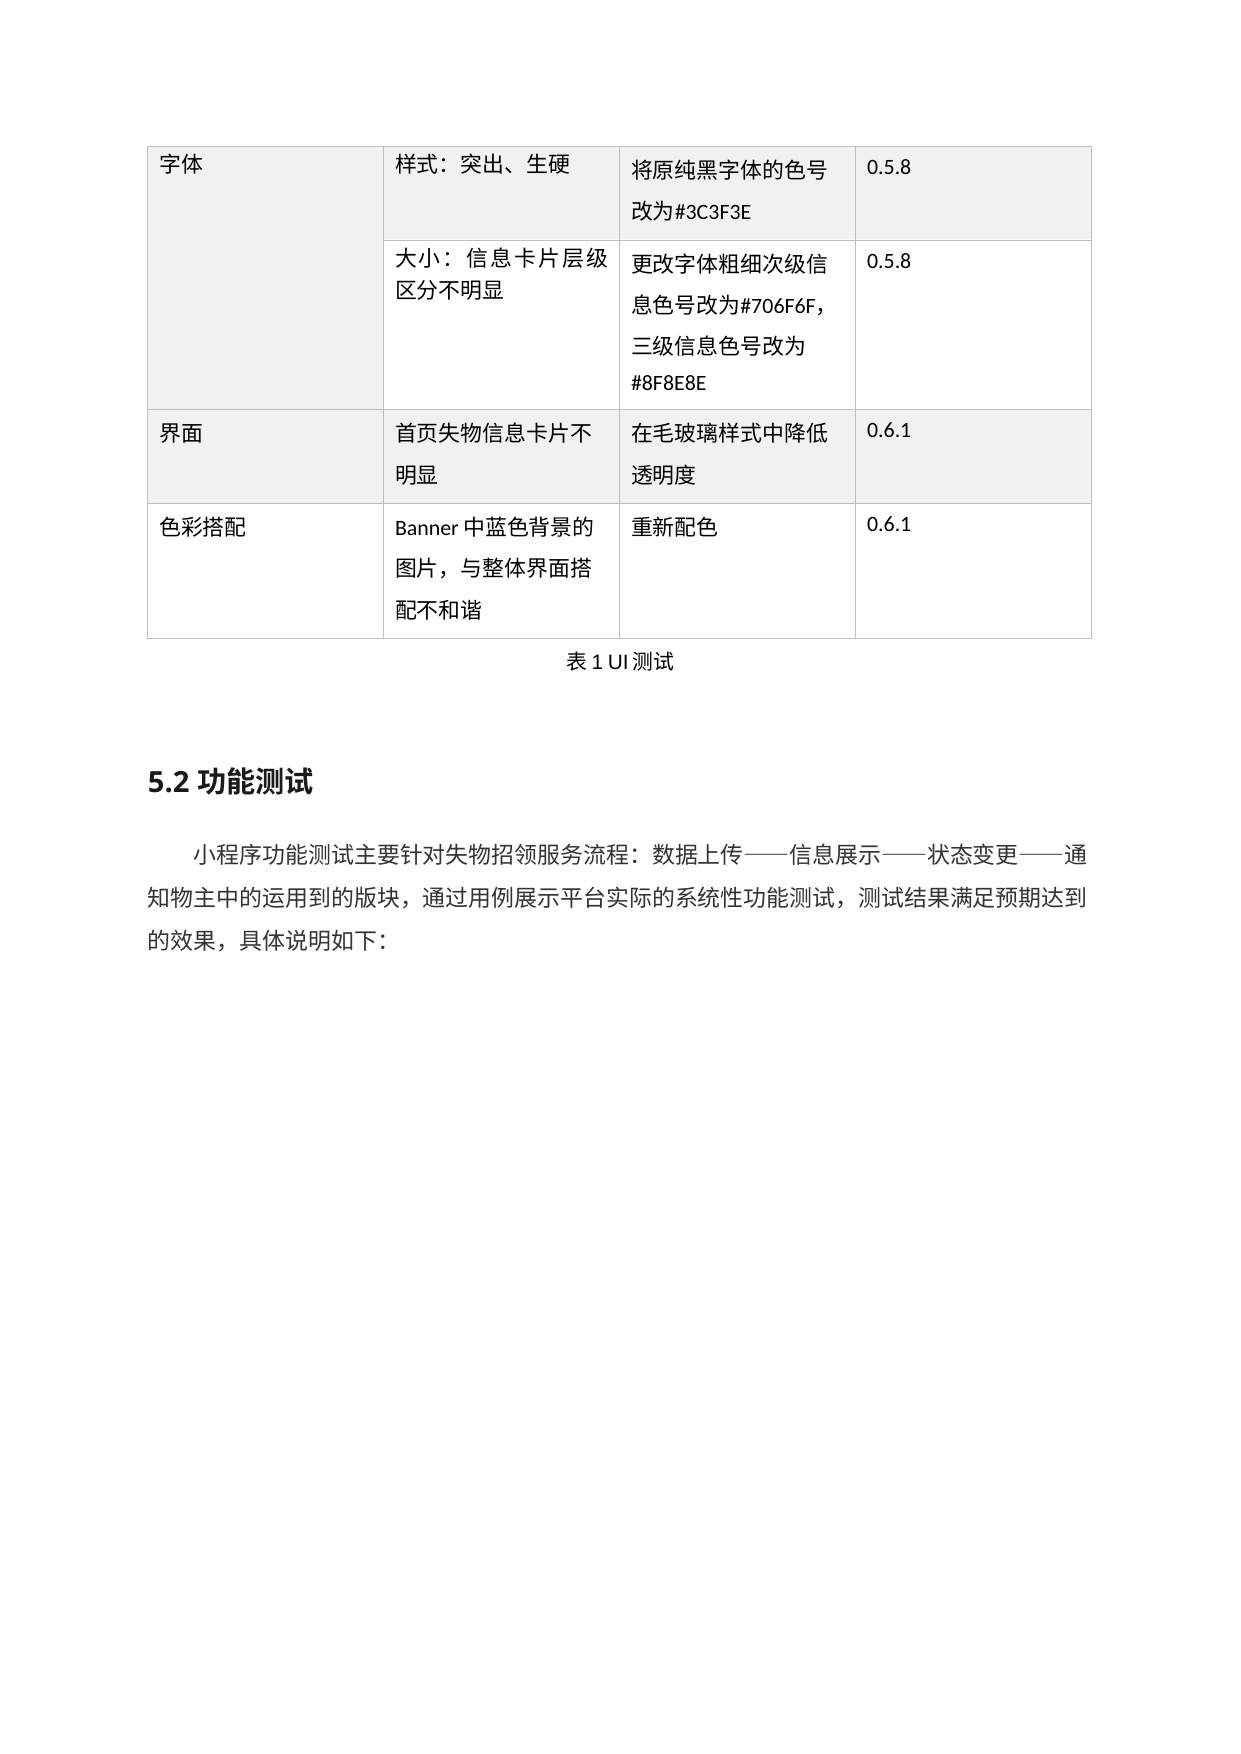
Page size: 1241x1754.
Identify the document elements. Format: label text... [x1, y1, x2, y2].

table_cell 重新配色 [620, 504, 855, 638]
table_cell 将原纯黑字体的色号改为#3C3F3E [620, 147, 855, 239]
table_cell 0.5.8 [856, 147, 1091, 239]
table_cell Banner中蓝色背景的图片，与整体界面搭配不和谐 [384, 504, 619, 638]
text 小程序功能测试主要针对失物招领服务流程：数据上传——信息展示——状态变更——通知物主中的运用到的版块，通过用例展示平台实际的系统性功能测试，测试结果满足预期达到的效果，具体说明如下： [148, 836, 1093, 956]
text 表 1 UI测试 [148, 645, 1093, 676]
table_cell 0.6.1 [856, 410, 1091, 503]
table_cell 界面 [148, 410, 383, 503]
subtitle 5.2 功能测试 [148, 758, 1093, 801]
table_cell 首页失物信息卡片不明显 [384, 410, 619, 503]
table_cell 0.6.1 [856, 504, 1091, 638]
table_cell 大小：信息卡片层级区分不明显 [384, 241, 619, 409]
table_cell 样式：突出、生硬 [384, 147, 619, 239]
table_cell 色彩搭配 [148, 504, 383, 638]
table_cell 在毛玻璃样式中降低透明度 [620, 410, 855, 503]
table_cell 0.5.8 [856, 241, 1091, 409]
table_cell 字体 [148, 147, 383, 409]
table_cell 更改字体粗细次级信息色号改为#706F6F，三级信息色号改为#8F8E8E [620, 241, 855, 409]
